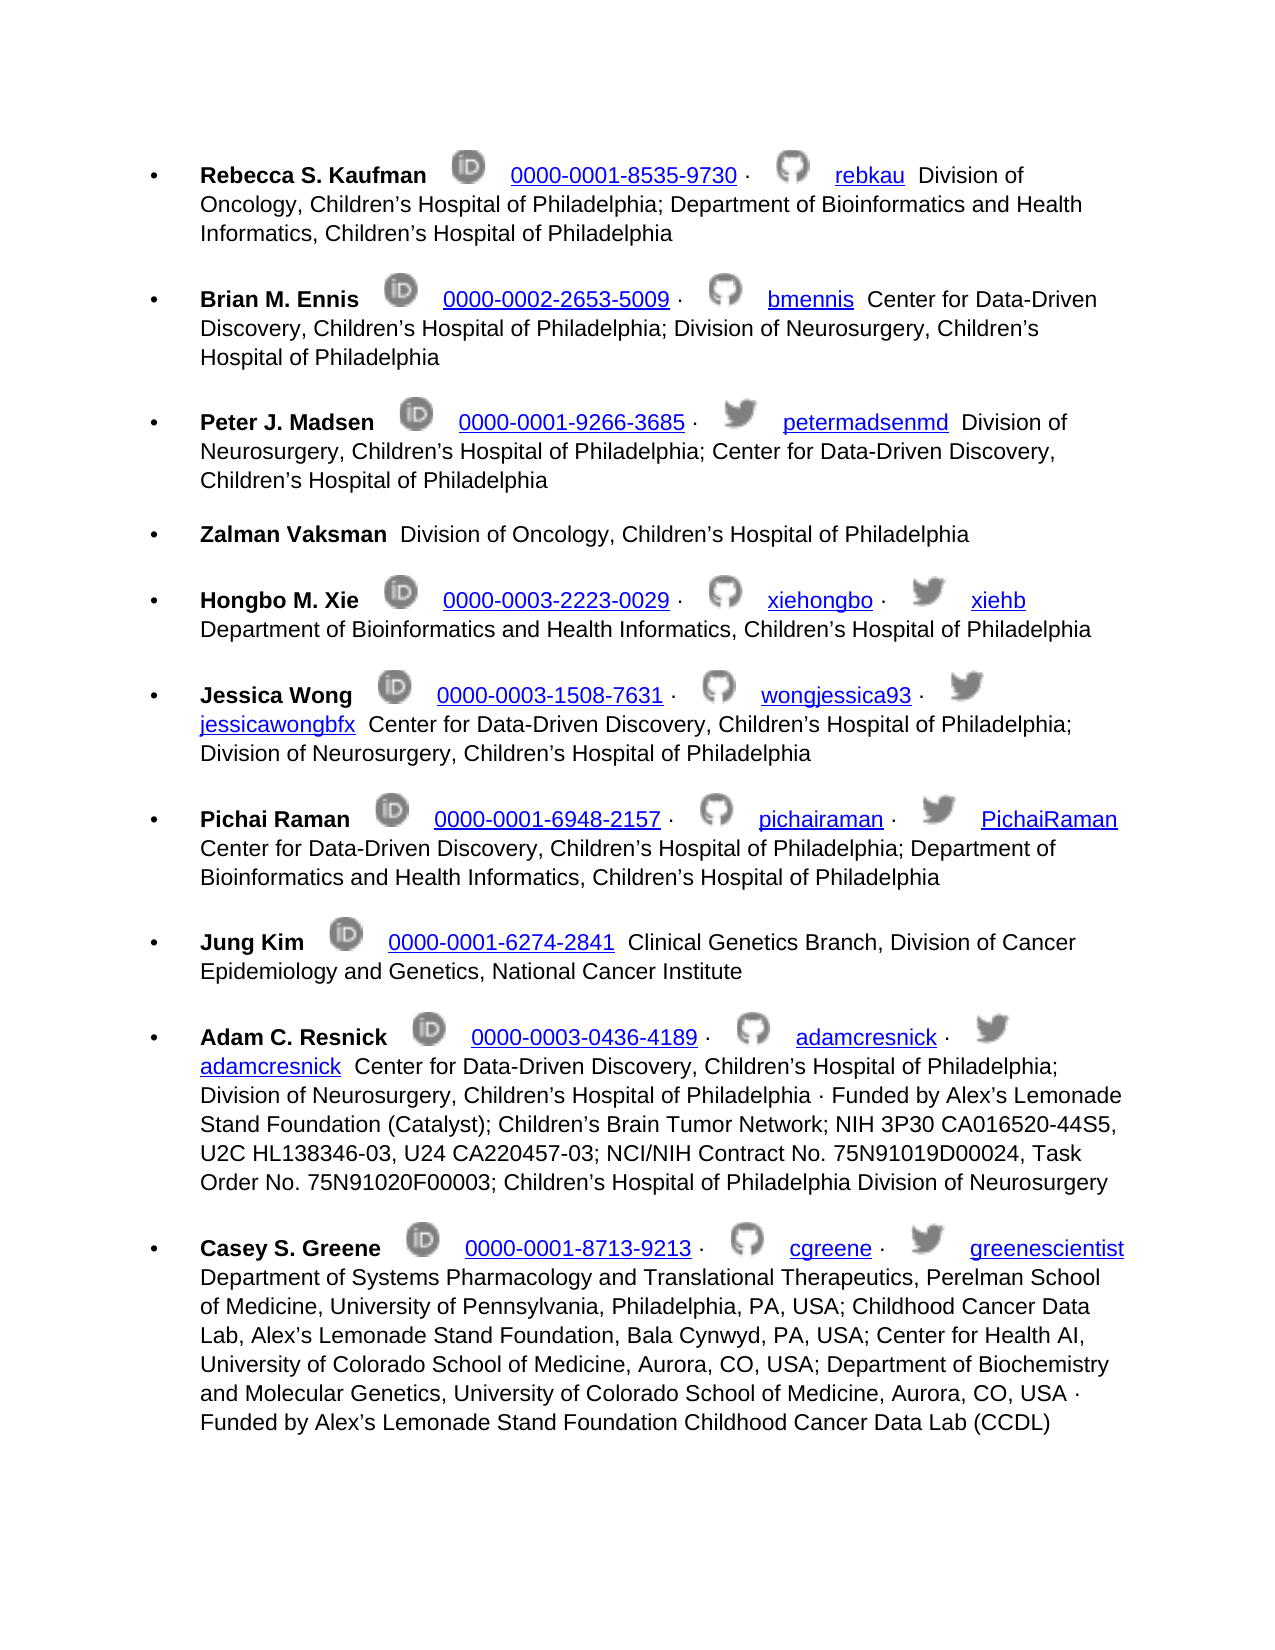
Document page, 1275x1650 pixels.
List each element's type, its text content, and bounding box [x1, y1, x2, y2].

picture [950, 670, 984, 704]
picture [776, 150, 810, 184]
picture [378, 670, 412, 704]
picture [912, 575, 946, 609]
list Jessica Wong 0000-0003-1508-7631 · wongjessica93 · jessicawongbfx Center for Data-Driven Discovery, Children’s Hospital of Philadelphia; Division of Neurosurgery, Children’s Hospital of Philadelphia [150, 670, 1125, 766]
picture [412, 1012, 446, 1046]
picture [724, 397, 758, 431]
picture [406, 1222, 440, 1257]
picture [700, 793, 734, 827]
picture [922, 793, 957, 827]
picture [976, 1012, 1010, 1046]
list Jung Kim 0000-0001-6274-2841 Clinical Genetics Branch, Division of Cancer Epidemiology and Genetics, National Cancer Institute [150, 917, 1125, 985]
list Casey S. Greene 0000-0001-8713-9213 · cgreene · greenescientist Department of Systems Pharmacology and Translational Therapeutics, Perelman School of Medicine, University of Pennsylvania, Philadelphia, PA, USA; Childhood Cancer Data Lab, Alex’s Lemonade Stand Foundation, Bala Cynwyd, PA, USA; Center for Health AI, University of Colorado School of Medicine, Aurora, CO, USA; Department of Biochemistry and Molecular Genetics, University of Colorado School of Medicine, Aurora, CO, USA · Funded by Alex’s Lemonade Stand Foundation Childhood Cancer Data Lab (CCDL) [150, 1223, 1125, 1435]
picture [708, 273, 743, 307]
picture [730, 1222, 764, 1257]
list Peter J. Madsen 0000-0001-9266-3685 · petermadsenmd Division of Neurosurgery, Children’s Hospital of Philadelphia; Center for Data-Driven Discovery, Children’s Hospital of Philadelphia [150, 397, 1125, 494]
picture [911, 1222, 945, 1257]
list Hongbo M. Xie 0000-0003-2223-0029 · xiehongbo · xiehb Department of Bioinformatics and Health Informatics, Children’s Hospital of Philadelphia [150, 575, 1125, 642]
picture [375, 793, 409, 827]
list Brian M. Ennis 0000-0002-2653-5009 · bmennis Center for Data-Driven Discovery, Children’s Hospital of Philadelphia; Division of Neurosurgery, Children’s Hospital of Philadelphia [150, 274, 1125, 370]
picture [384, 273, 418, 307]
picture [329, 917, 363, 951]
picture [702, 670, 736, 704]
list Pichai Raman 0000-0001-6948-2157 · pichairaman · PichaiRaman Center for Data-Driven Discovery, Children’s Hospital of Philadelphia; Department of Bioinformatics and Health Informatics, Children’s Hospital of Philadelphia [150, 794, 1125, 890]
picture [384, 575, 418, 609]
picture [708, 575, 743, 609]
picture [737, 1012, 771, 1046]
list Zalman Vaksman Division of Oncology, Children’s Hospital of Philadelphia [150, 521, 1125, 548]
list Adam C. Resnick 0000-0003-0436-4189 · adamcresnick · adamcresnick Center for Data-Driven Discovery, Children’s Hospital of Philadelphia; Division of Neurosurgery, Children’s Hospital of Philadelphia · Funded by Alex’s Lemonade Stand Foundation (Catalyst); Children’s Brain Tumor Network; NIH 3P30 CA016520-44S5, U2C HL138346-03, U24 CA220457-03; NCI/NIH Contract No. 75N91019D00024, Task Order No. 75N91020F00003; Children’s Hospital of Philadelphia Division of Neurosurgery [150, 1012, 1125, 1195]
picture [451, 150, 486, 184]
list Rebecca S. Kaufman 0000-0001-8535-9730 · rebkau Division of Oncology, Children’s Hospital of Philadelphia; Department of Bioinformatics and Health Informatics, Children’s Hospital of Philadelphia [150, 150, 1125, 246]
picture [399, 397, 433, 431]
